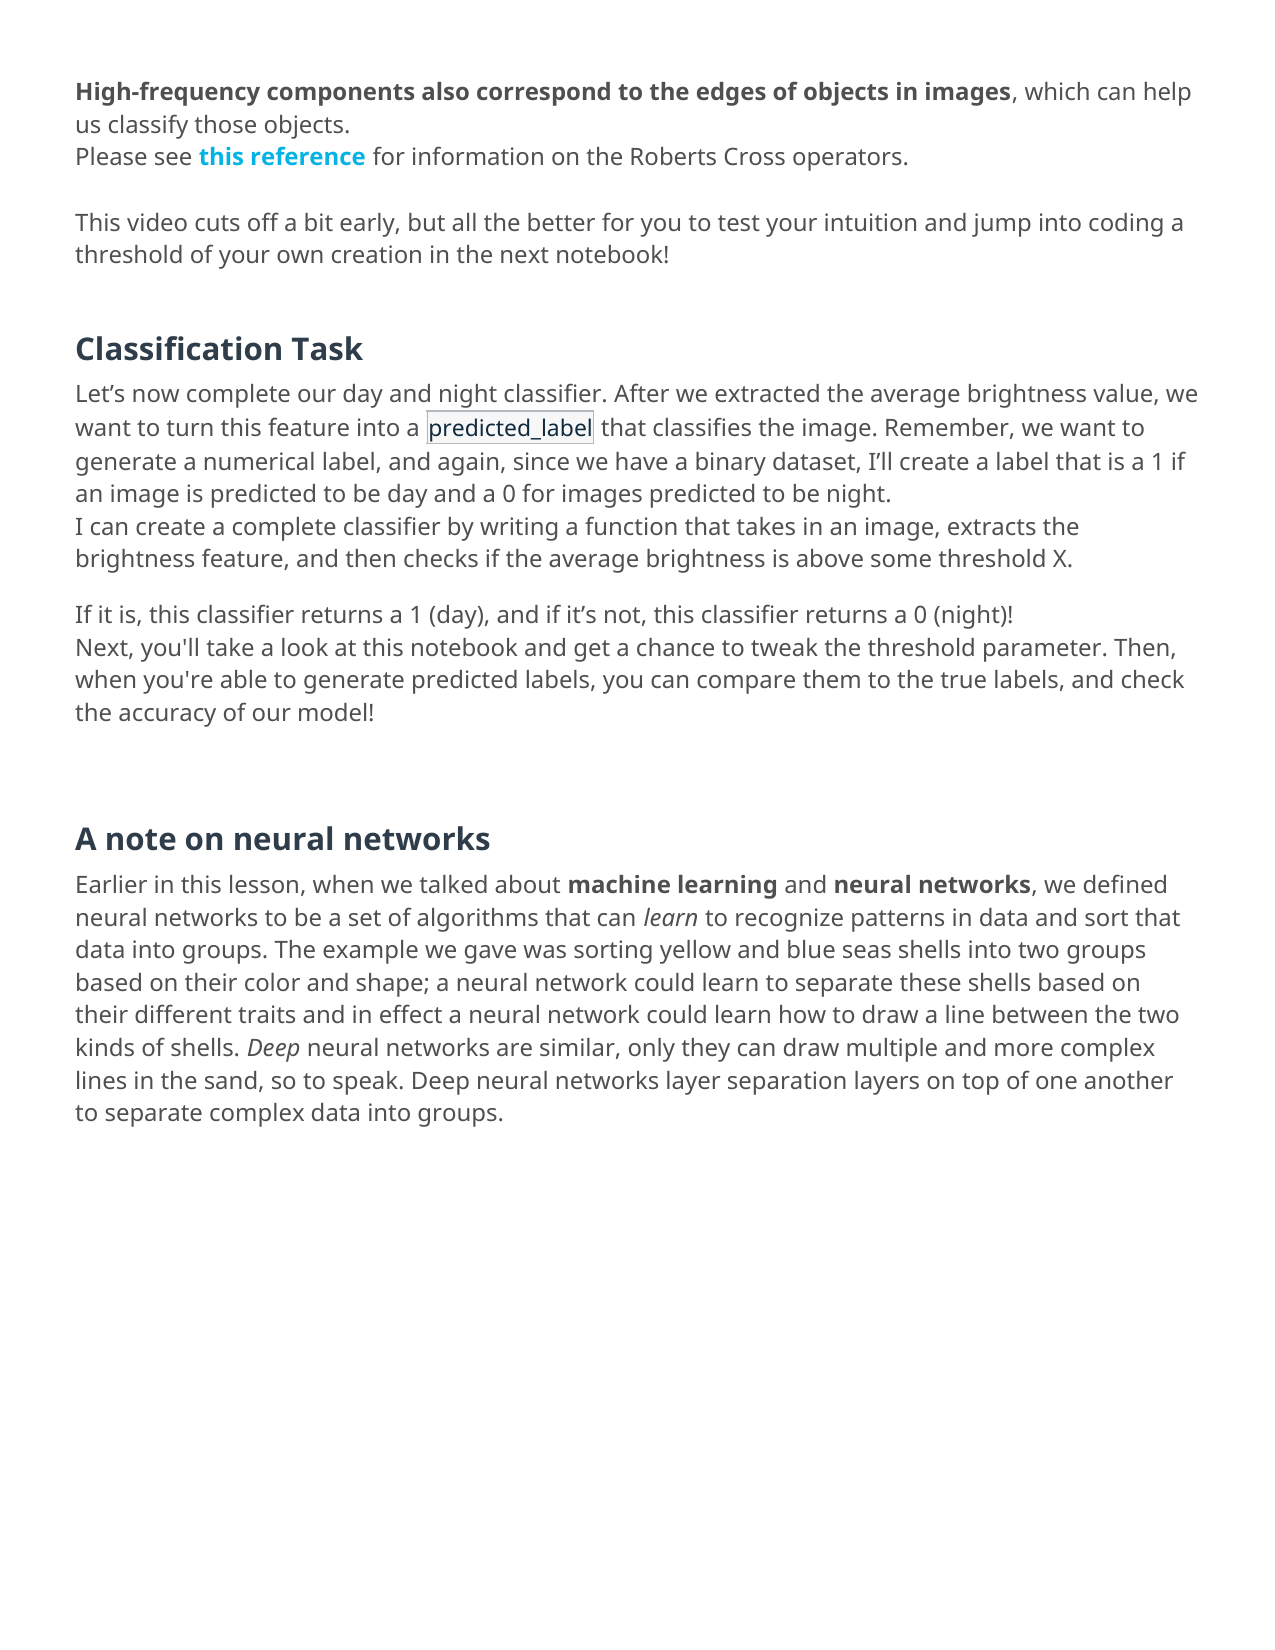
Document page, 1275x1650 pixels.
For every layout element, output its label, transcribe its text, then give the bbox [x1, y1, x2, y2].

text Please see this reference for information on the Roberts Cross operators. [75, 140, 1200, 173]
subtitle Classification Task [75, 327, 1200, 369]
text Earlier in this lesson, when we talked about machine learning and neural networks, we defined neural networks to be a set of algorithms that can learn to recognize patterns in data and sort that data into groups. The example we gave was sorting yellow and blue seas shells into two groups based on their color and shape; a neural network could learn to separate these shells based on their different traits and in effect a neural network could learn how to draw a line between the two kinds of shells. Deep neural networks are similar, only they can draw multiple and more complex lines in the sand, so to speak. Deep neural networks layer separation layers on top of one another to separate complex data into groups. [75, 868, 1200, 1129]
text Next, you'll take a look at this notebook and get a chance to tweak the threshold parameter. Then, when you're able to generate predicted labels, you can compare them to the true labels, and check the accuracy of our model! [75, 631, 1200, 728]
text This video cuts off a bit early, but all the better for you to test your intuition and jump into coding a threshold of your own creation in the next notebook! [75, 205, 1200, 271]
text Let’s now complete our day and night classifier. After we extracted the average brightness value, we want to turn this feature into a predicted_label that classifies the image. Remember, we want to generate a numerical label, and again, since we have a binary dataset, I’ll create a label that is a 1 if an image is predicted to be day and a 0 for images predicted to be night. [75, 377, 1200, 509]
text High-frequency components also correspond to the edges of objects in images, which can help us classify those objects. [75, 75, 1200, 140]
subtitle A note on neural networks [75, 817, 1200, 860]
text If it is, this classifier returns a 1 (day), and if it’s not, this classifier returns a 0 (night)! [75, 598, 1200, 631]
text I can create a complete classifier by writing a function that takes in an image, extracts the brightness feature, and then checks if the average brightness is above some threshold X. [75, 509, 1200, 575]
